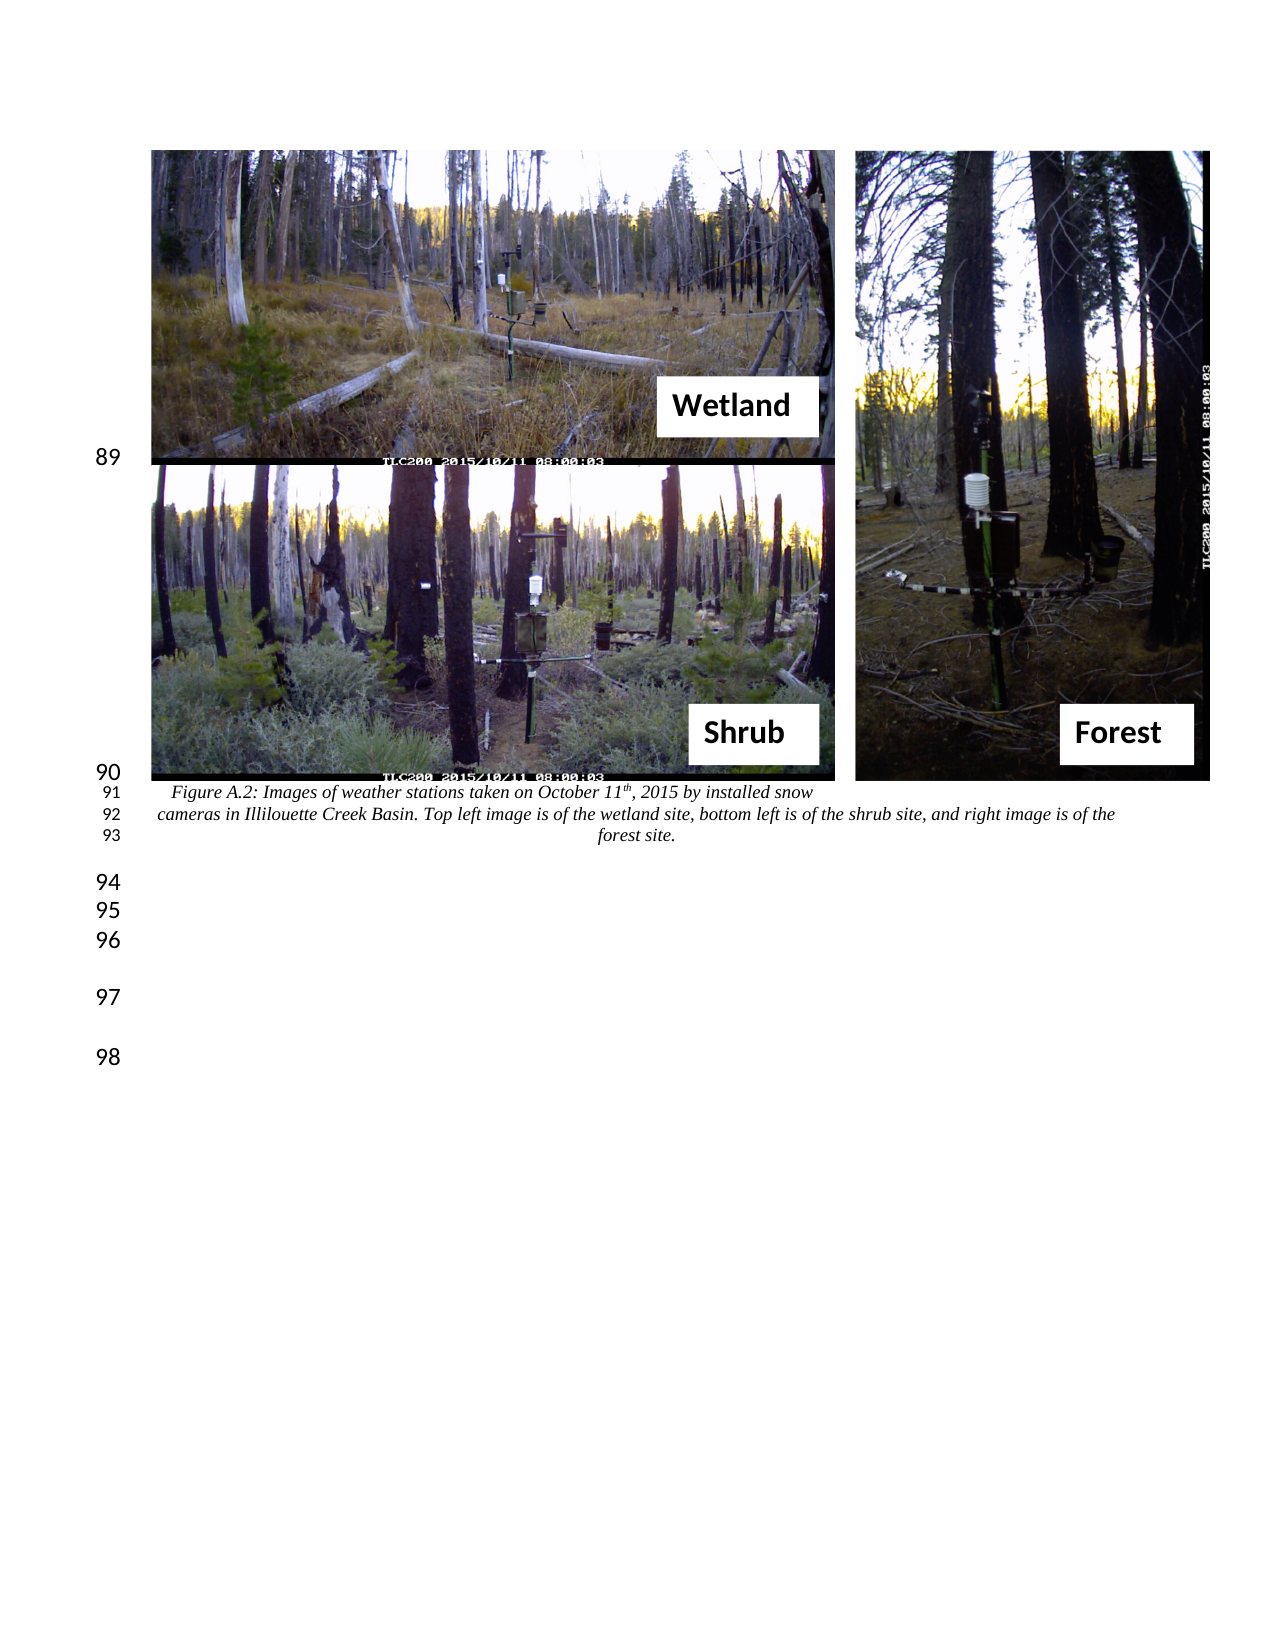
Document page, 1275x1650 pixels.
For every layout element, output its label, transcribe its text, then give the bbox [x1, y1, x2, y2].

picture [856, 151, 1210, 780]
picture [151, 150, 835, 781]
text Figure A.2: Images of weather stations taken on October 11th, 2015 by installed snow cameras in Illilouette Creek Basin. Top left image is of the wetland site, bottom left is of the shrub site, and right image is of the forest site. [150, 781, 1125, 846]
